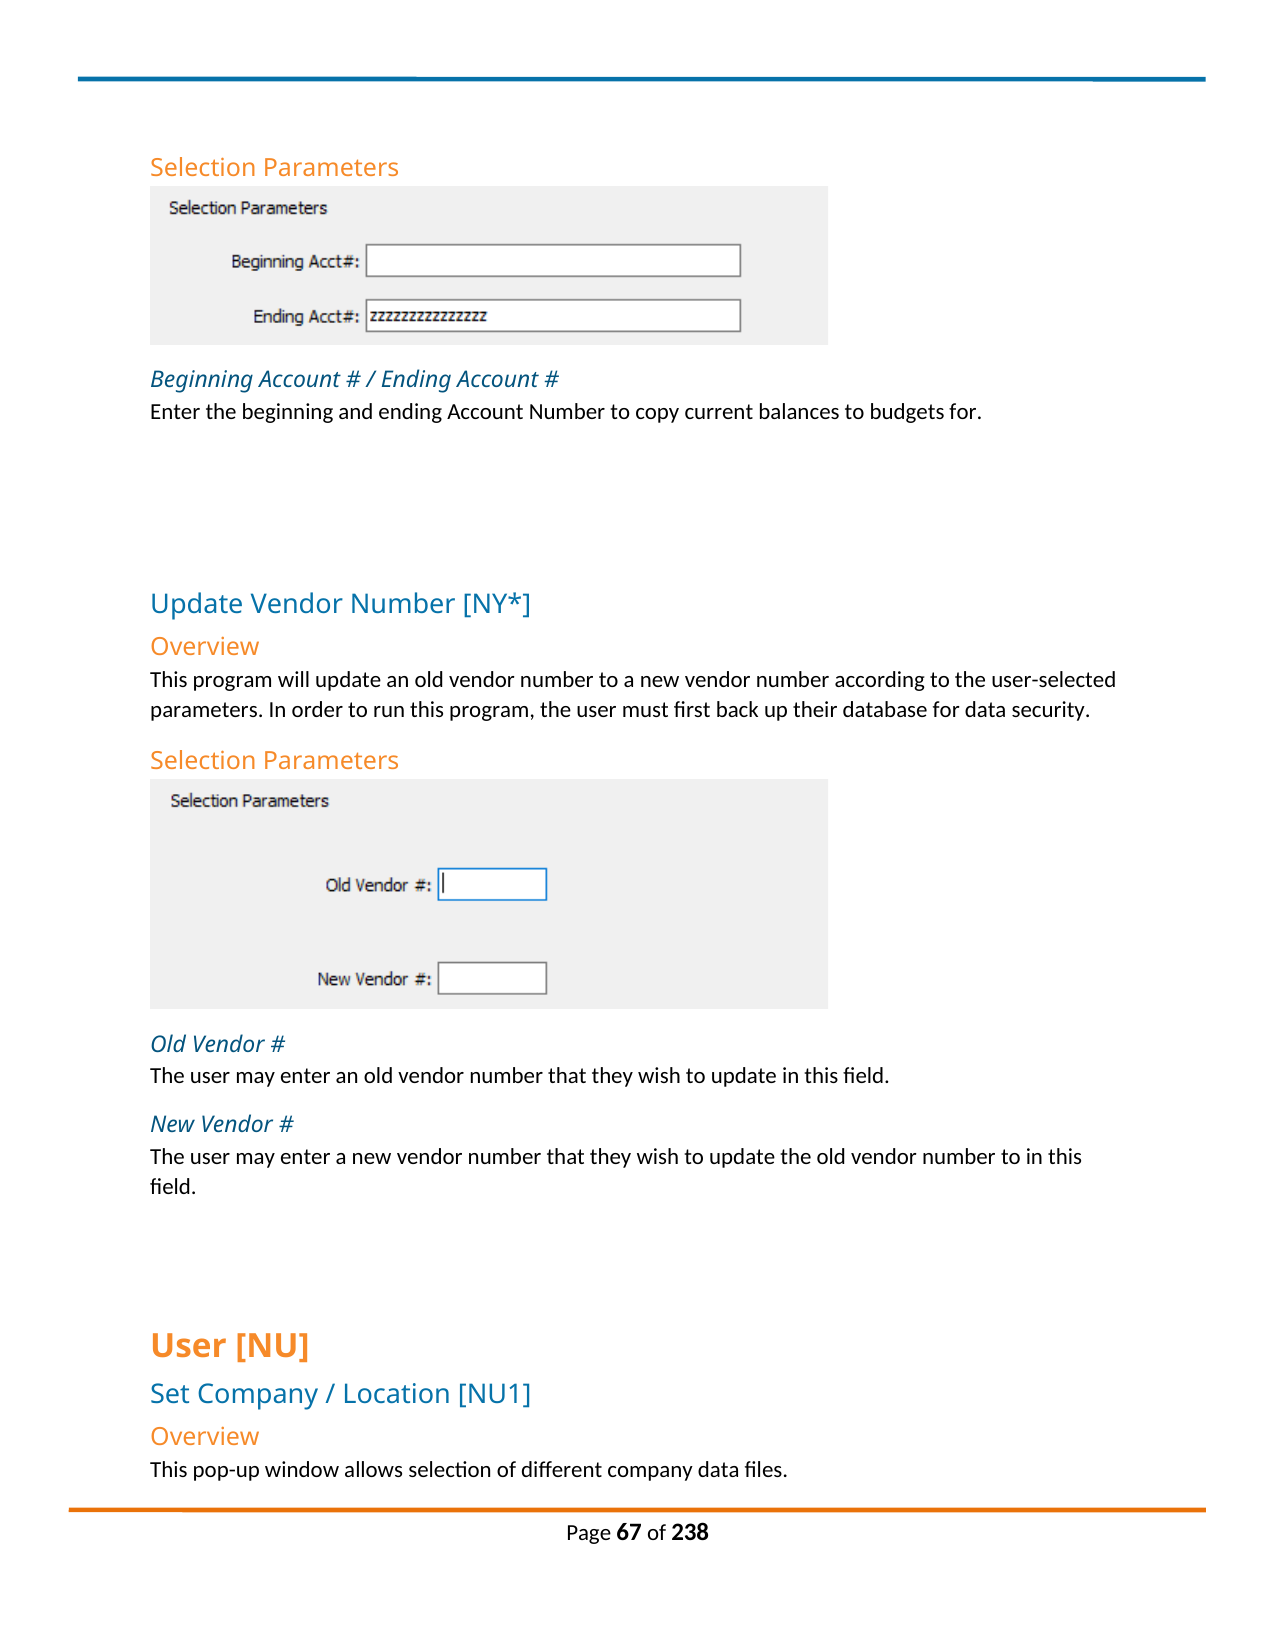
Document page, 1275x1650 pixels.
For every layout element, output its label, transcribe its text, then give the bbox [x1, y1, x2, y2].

subtitle Overview [150, 629, 1125, 663]
text This program will update an old vendor number to a new vendor number according to the user-selected parameters. In order to run this program, the user must first back up their database for data security. [150, 665, 1125, 724]
subtitle Selection Parameters [150, 150, 1125, 184]
subtitle Old Vendor # [150, 1028, 1125, 1059]
subtitle Set Company / Location [NU1] [150, 1374, 1125, 1411]
text The user may enter an old vendor number that they wish to update in this field. [150, 1062, 1125, 1089]
subtitle Overview [150, 1418, 1125, 1452]
subtitle Beginning Account # / Ending Account # [150, 363, 1125, 395]
picture [150, 186, 829, 345]
text This pop-up window allows selection of different company data files. [150, 1455, 1125, 1483]
picture [150, 779, 829, 1009]
text The user may enter a new vendor number that they wish to update the old vendor number to in this field. [150, 1142, 1125, 1200]
text Enter the beginning and ending Account Number to copy current balances to budgets for. [150, 397, 1125, 425]
subtitle Update Vendor Number [NY*] [150, 585, 1125, 622]
subtitle Selection Parameters [150, 742, 1125, 777]
subtitle New Vendor # [150, 1108, 1125, 1140]
subtitle User [NU] [150, 1321, 1125, 1367]
